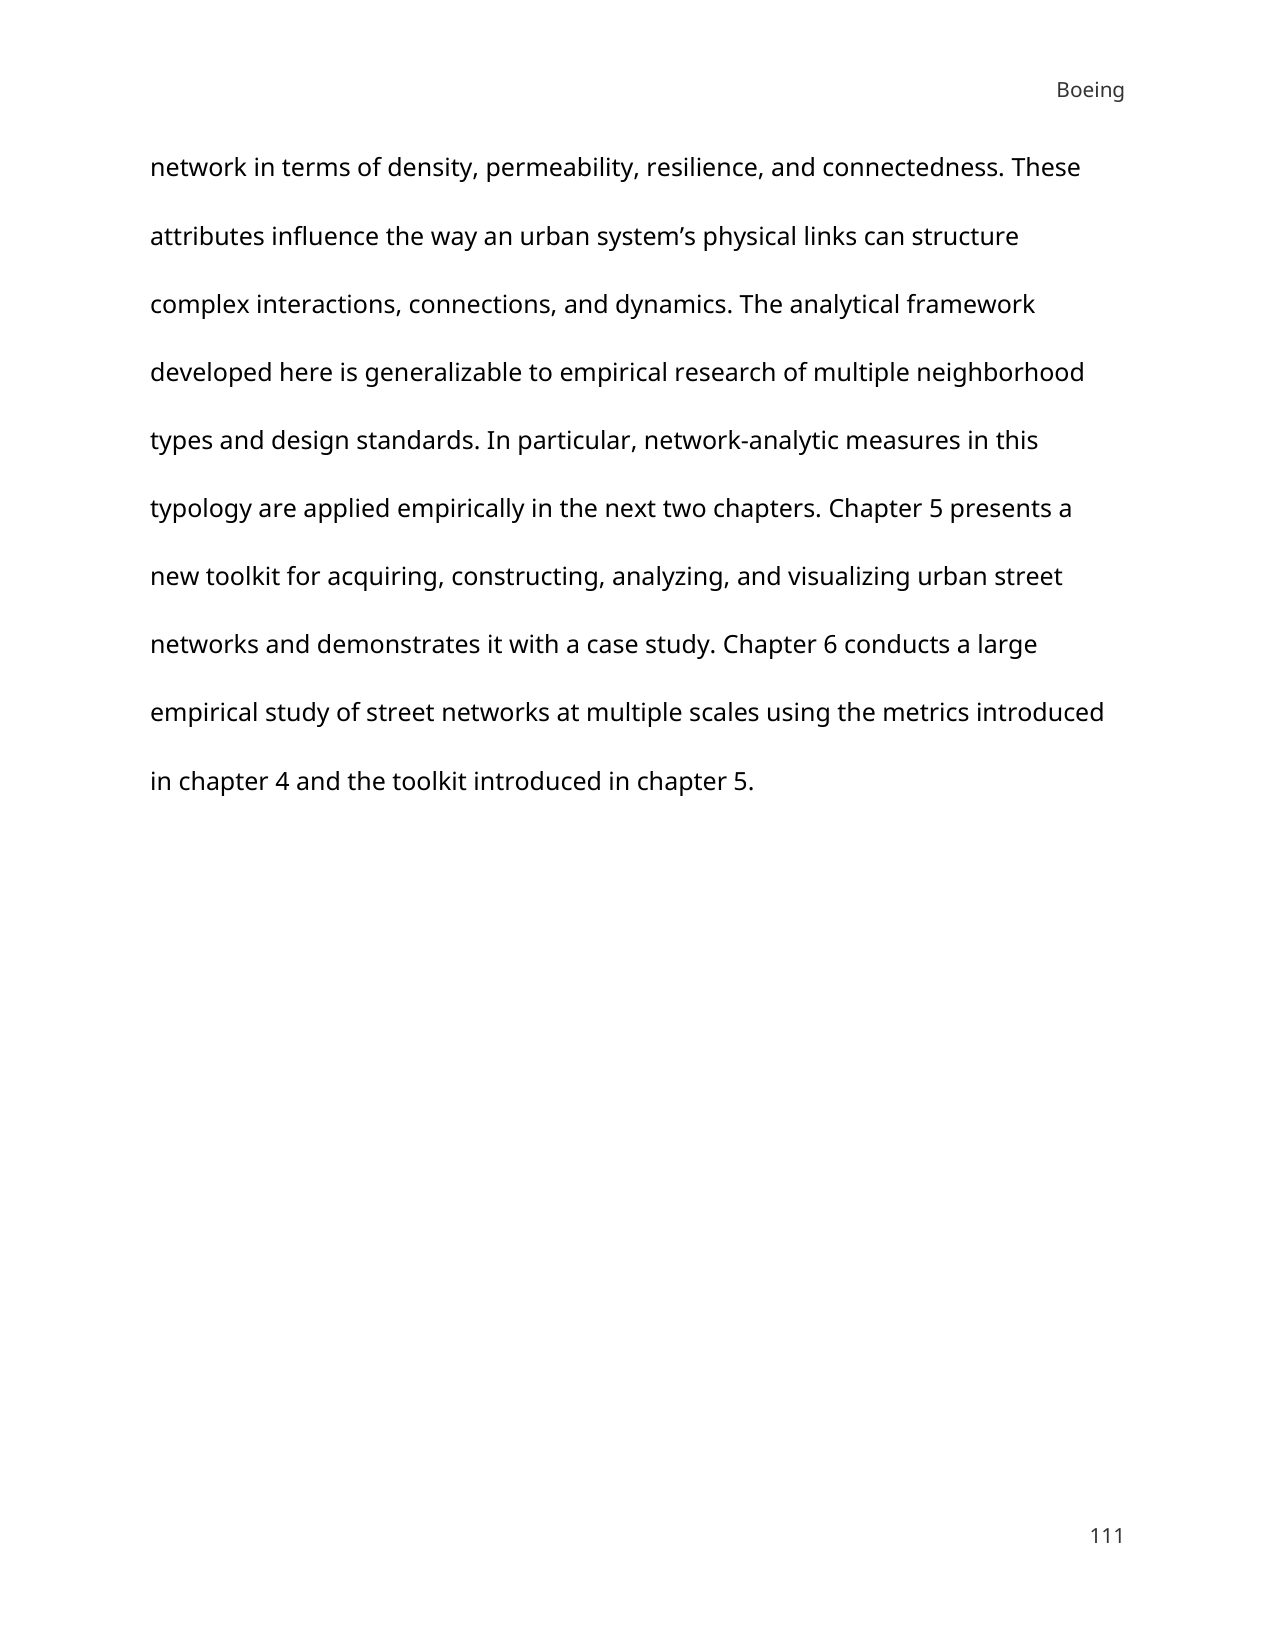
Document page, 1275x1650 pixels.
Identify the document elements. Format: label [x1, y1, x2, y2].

text [150, 150, 1125, 797]
